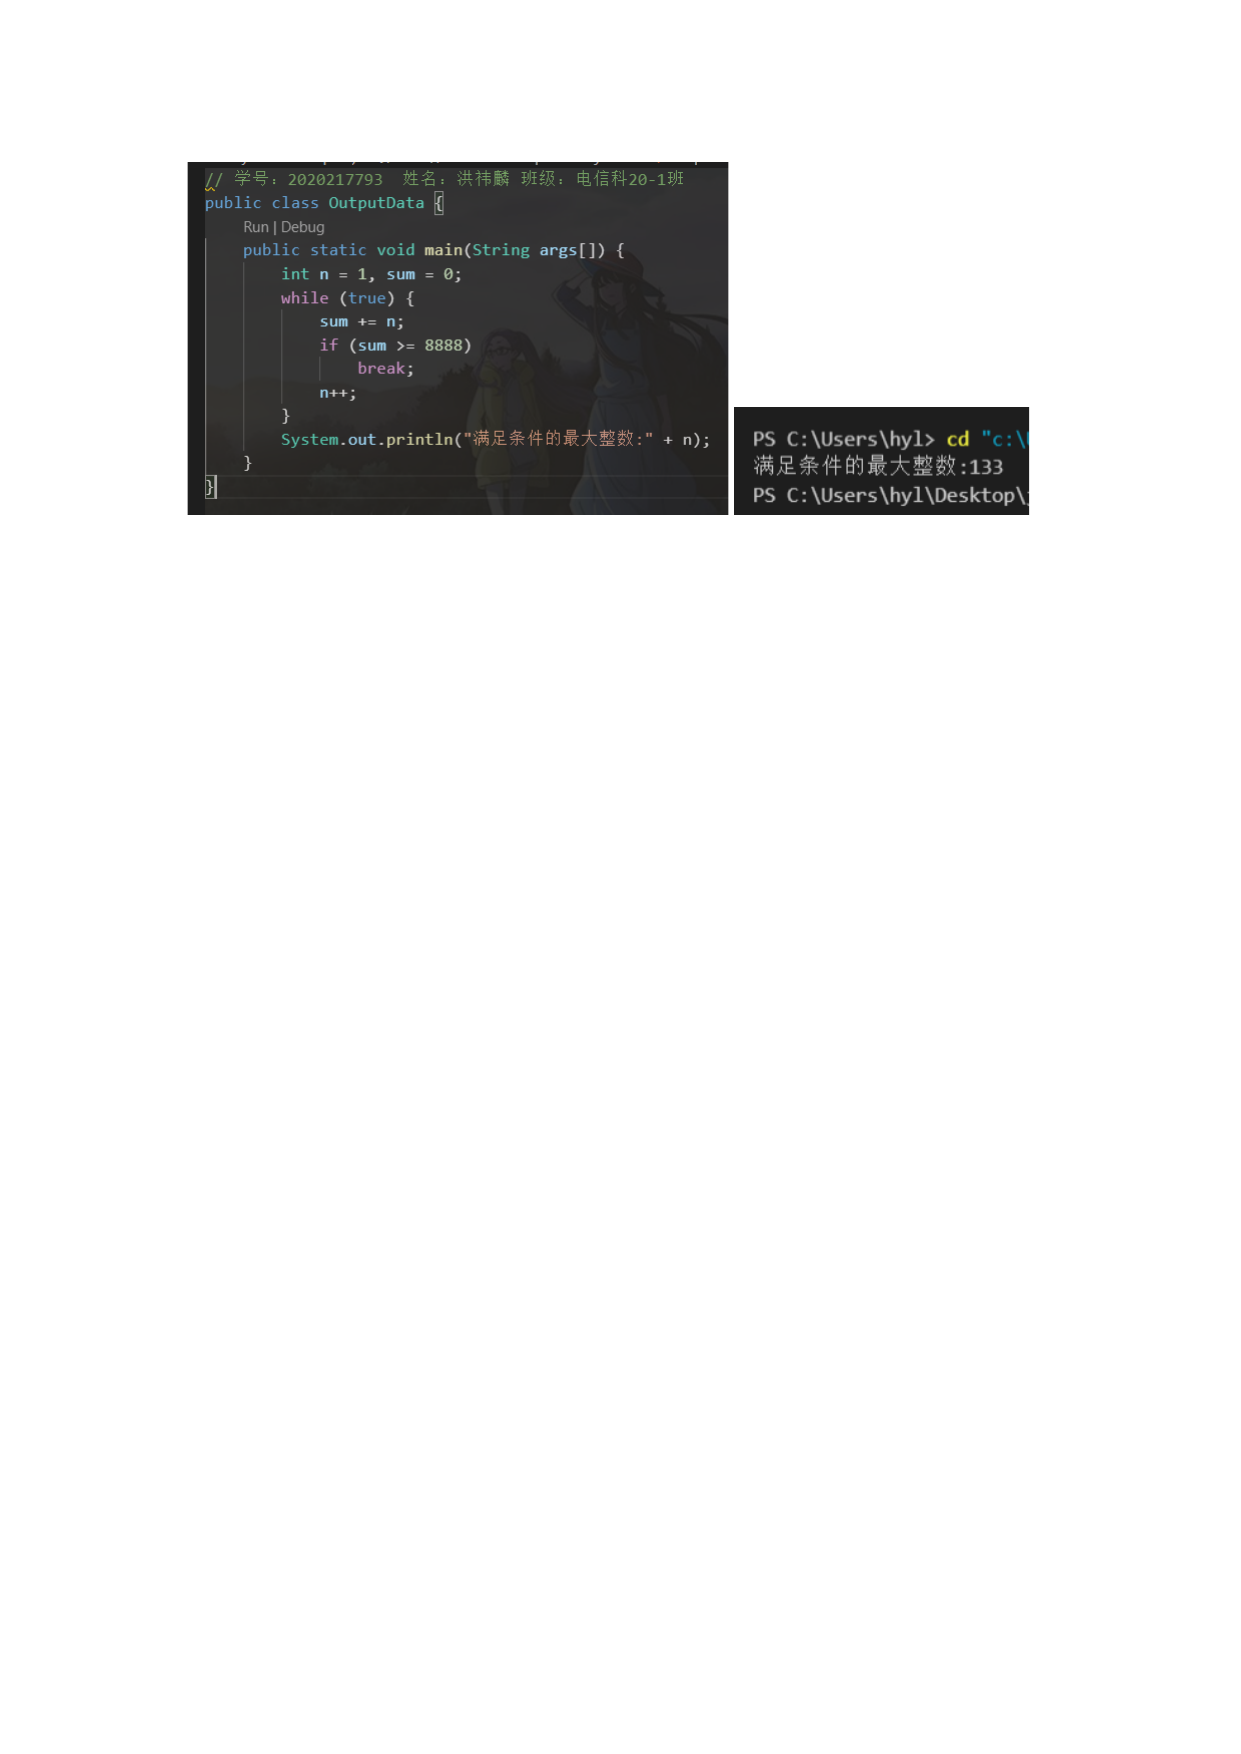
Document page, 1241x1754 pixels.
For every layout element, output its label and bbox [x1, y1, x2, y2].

picture [734, 407, 1030, 515]
picture [187, 162, 729, 515]
